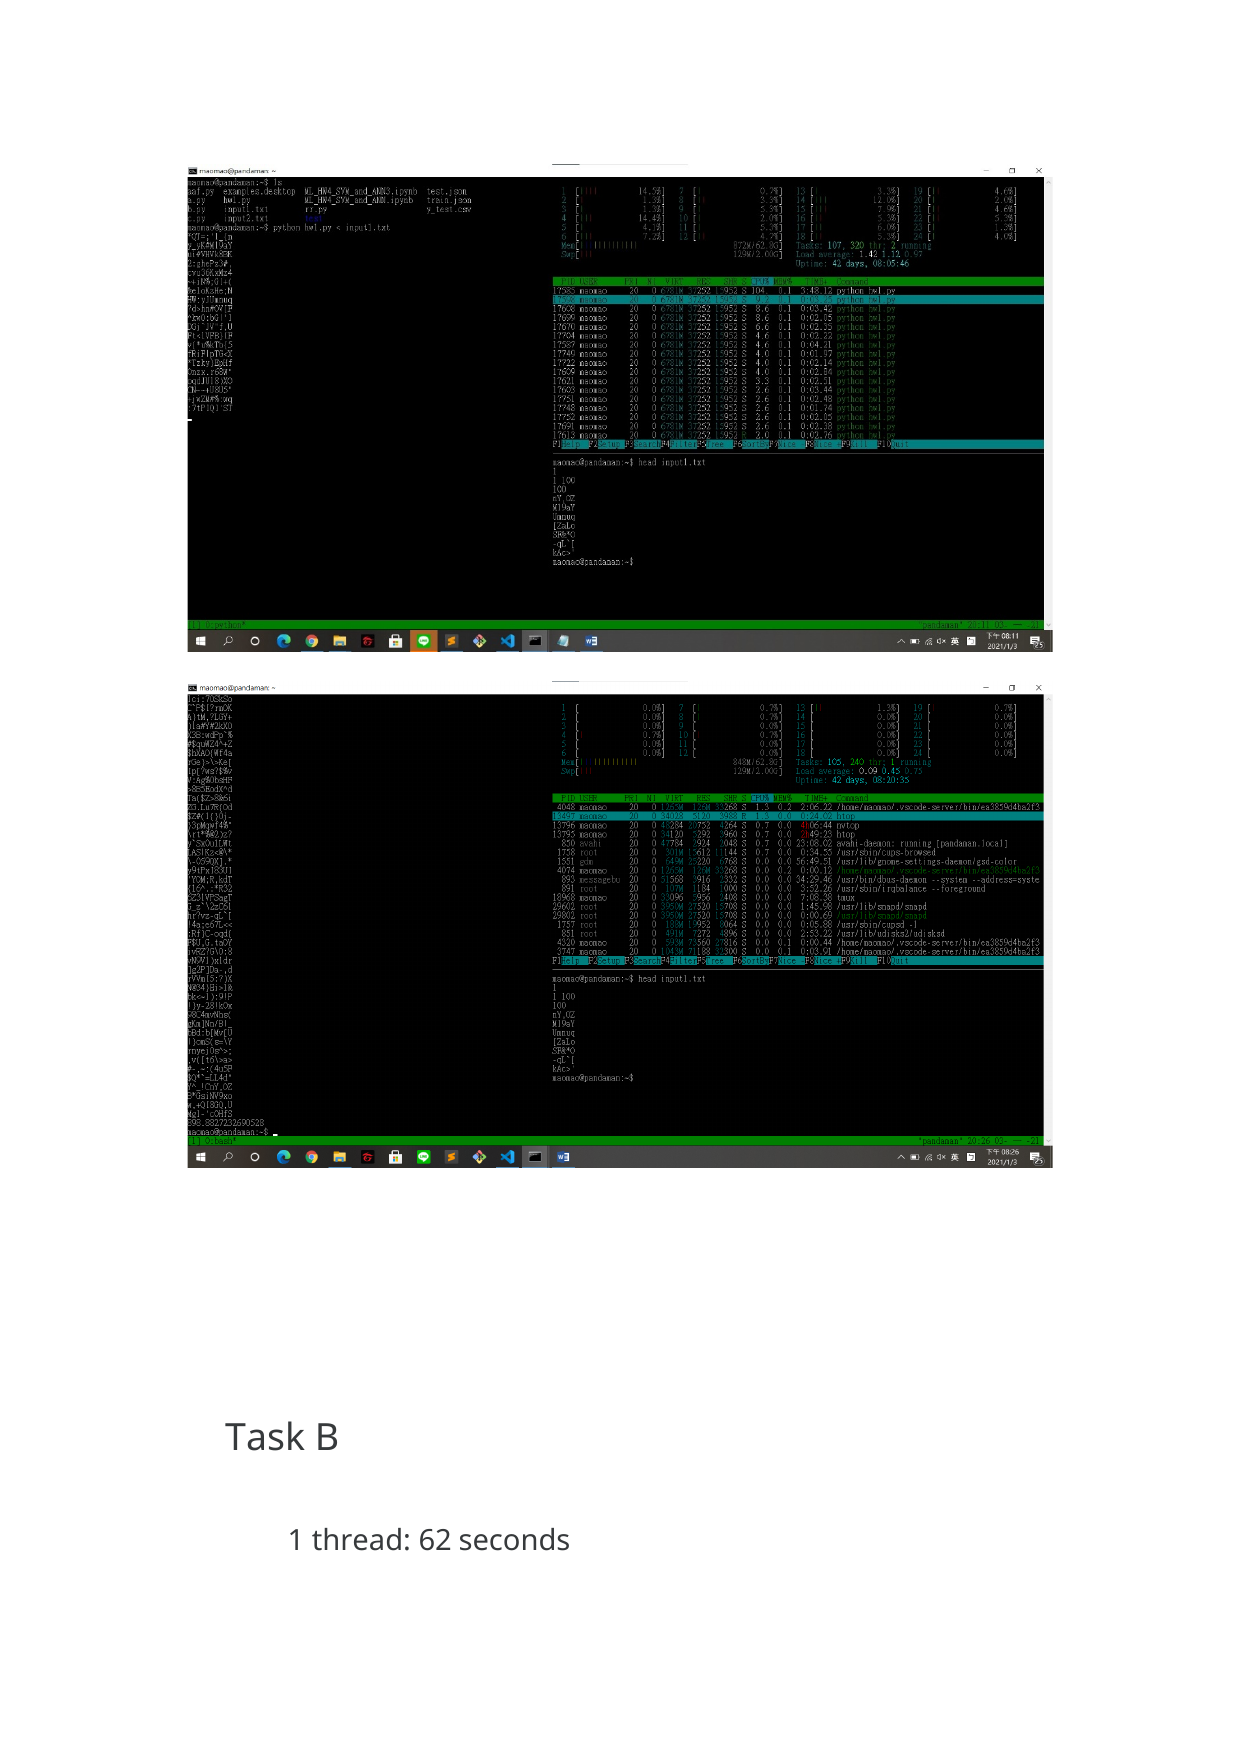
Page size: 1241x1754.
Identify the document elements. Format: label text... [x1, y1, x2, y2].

text 1 thread: 62 seconds [225, 1502, 1053, 1577]
picture [187, 681, 1053, 1168]
text Task B [225, 1398, 1053, 1473]
picture [187, 164, 1053, 652]
